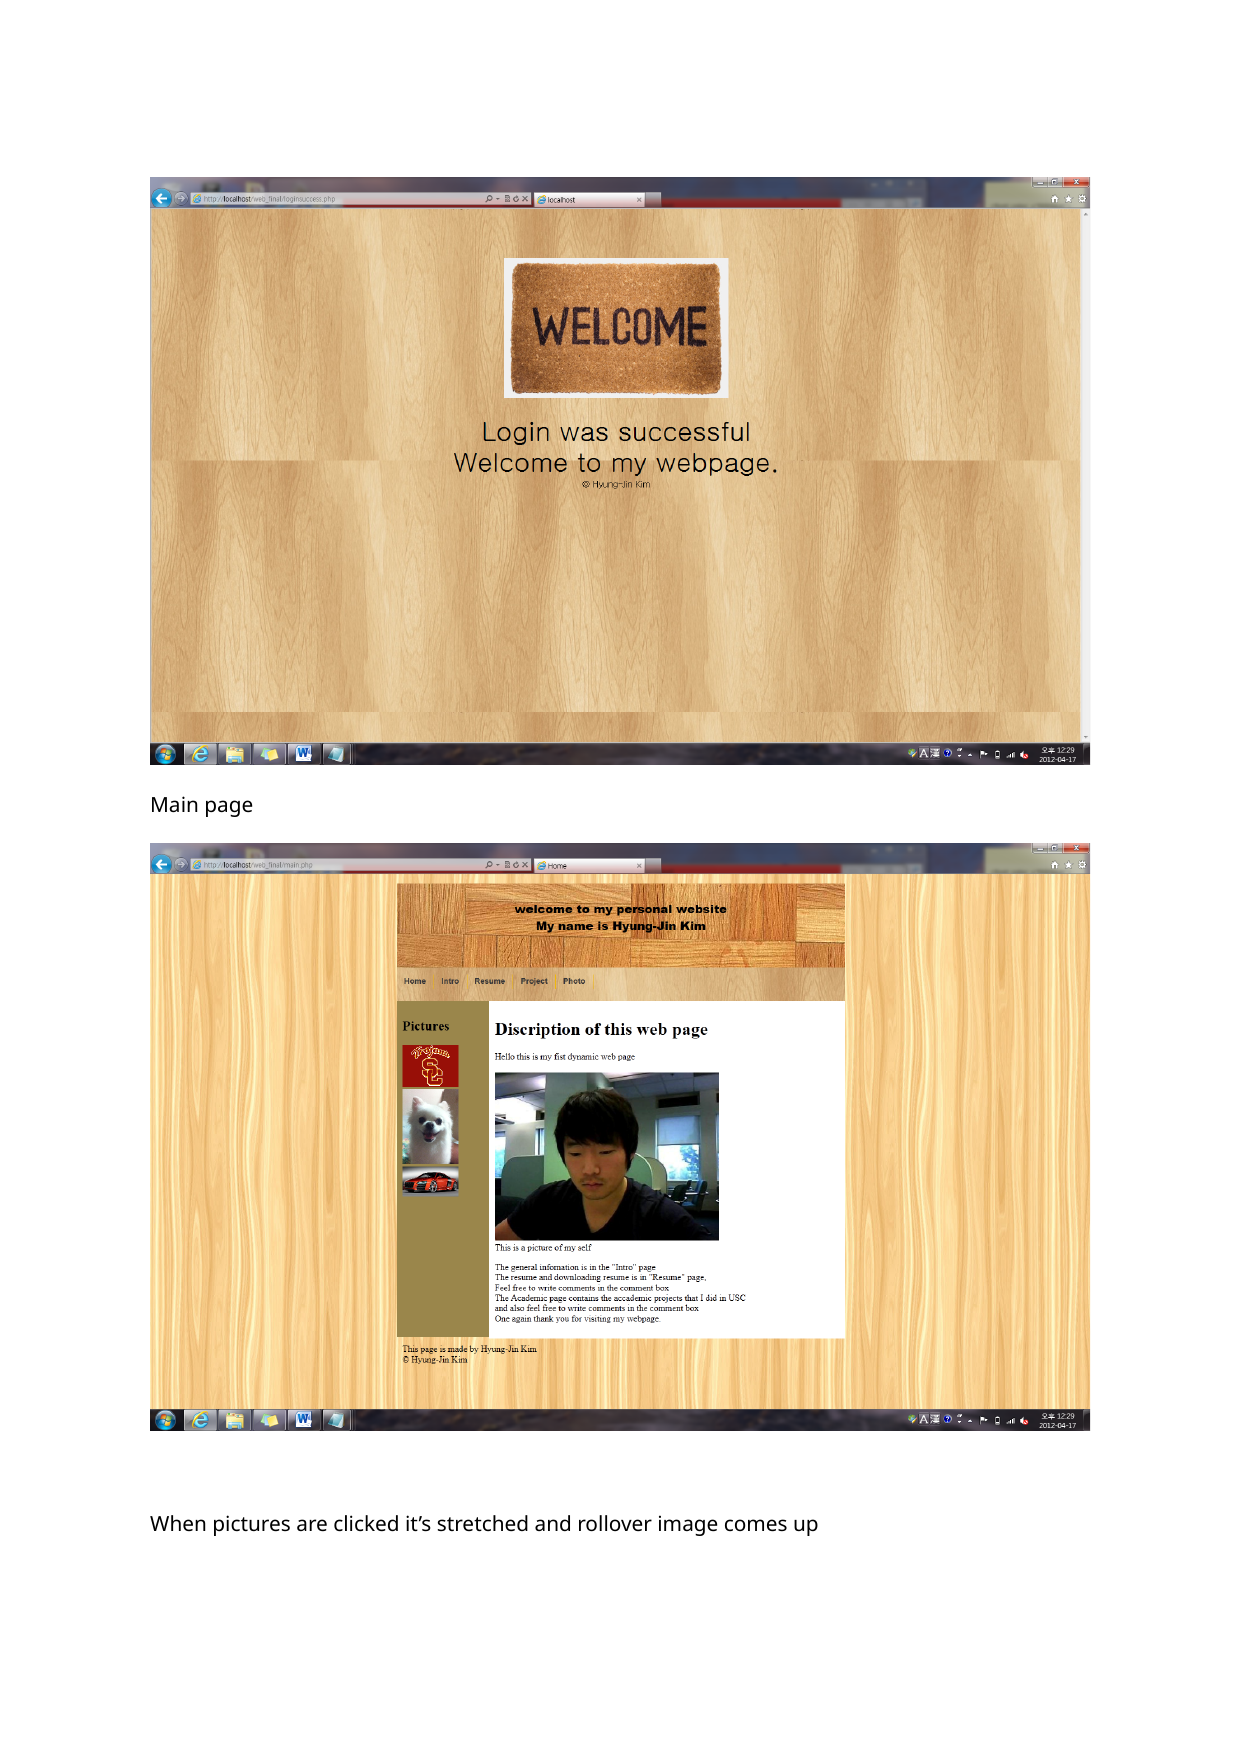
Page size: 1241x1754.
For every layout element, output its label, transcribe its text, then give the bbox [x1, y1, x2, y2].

text When pictures are clicked it’s stretched and rollover image comes up [150, 1509, 1090, 1538]
picture [150, 843, 1091, 1431]
text Main page [150, 790, 1090, 818]
picture [150, 177, 1091, 765]
